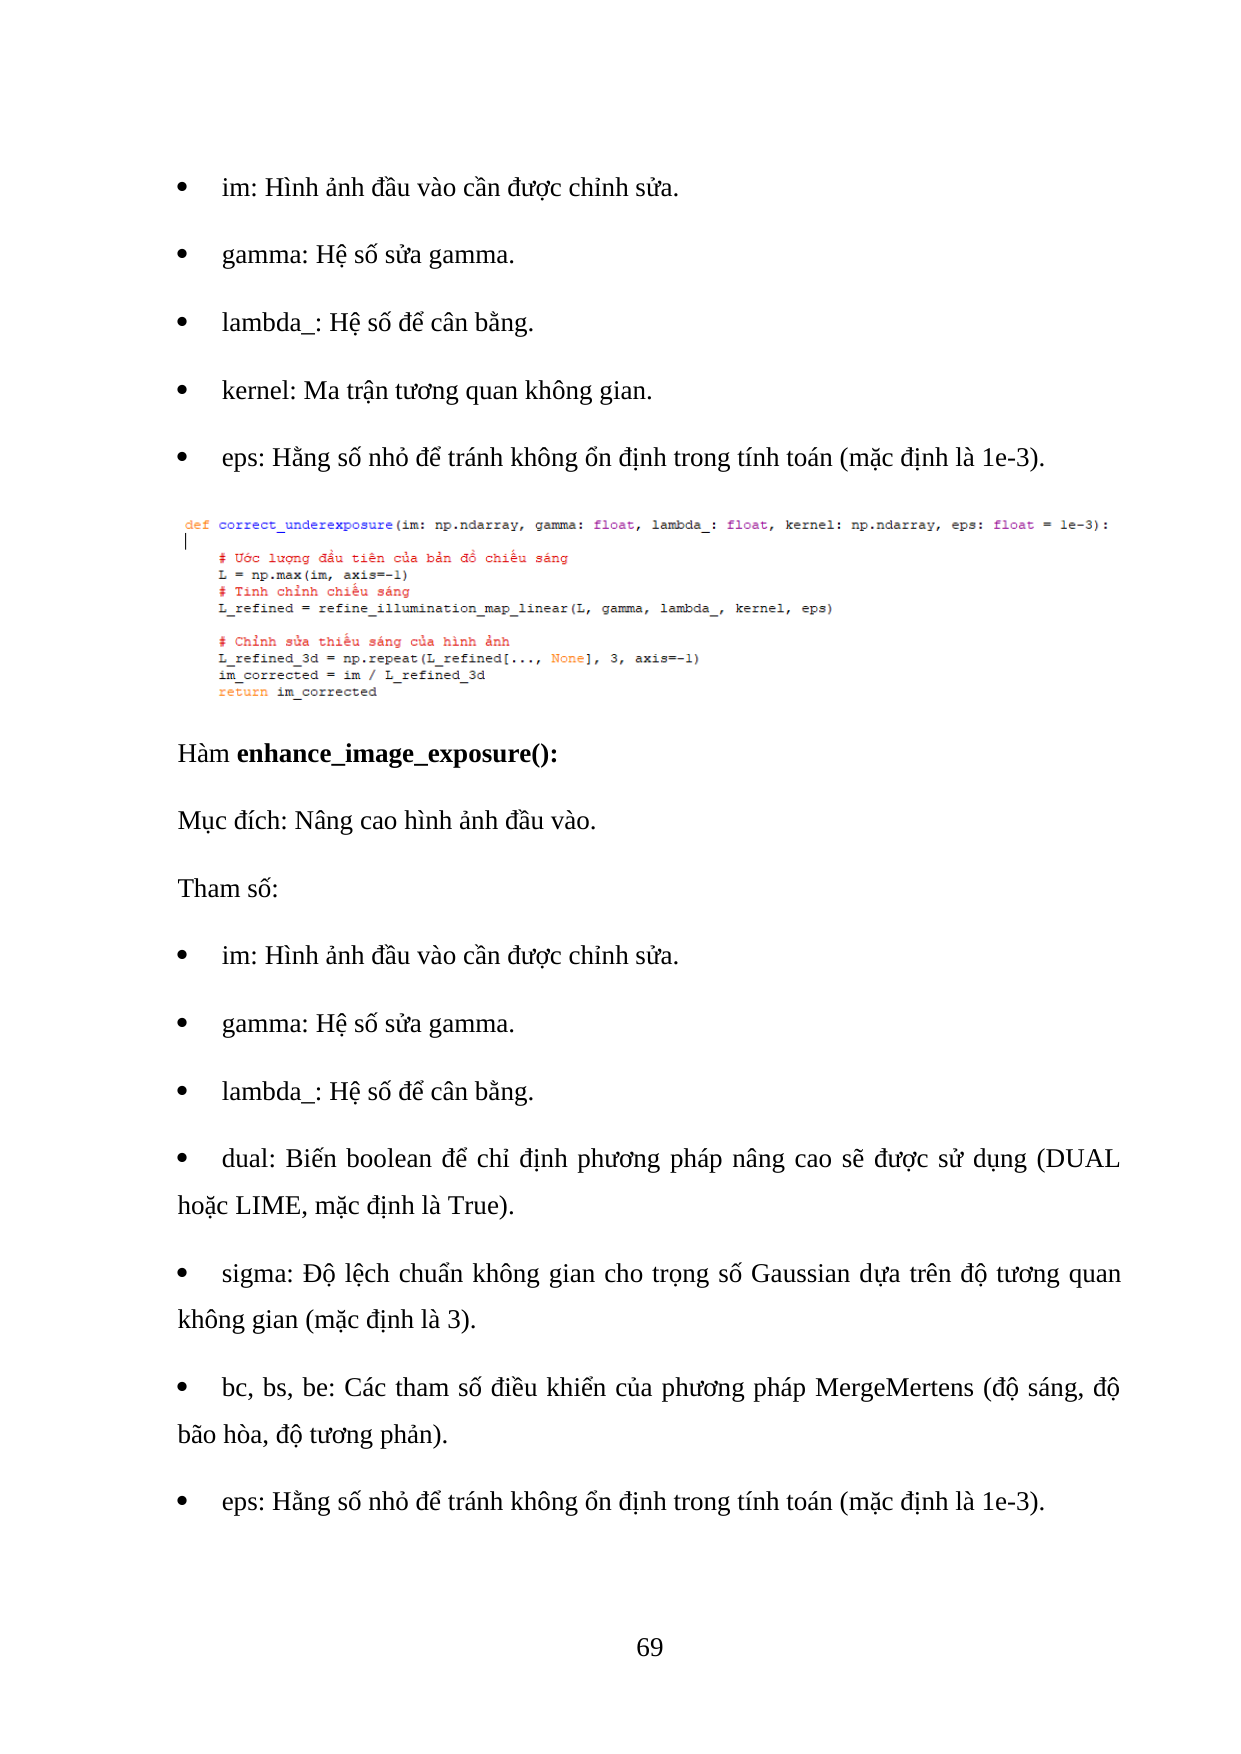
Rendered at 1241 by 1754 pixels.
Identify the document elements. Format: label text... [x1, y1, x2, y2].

text kernel: Ma trận tương quan không gian. [177, 374, 1122, 405]
text lambda_: Hệ số để cân bằng. [177, 1075, 1122, 1106]
text lambda_: Hệ số để cân bằng. [177, 306, 1122, 337]
text eps: Hằng số nhỏ để tránh không ổn định trong tính toán (mặc định là 1e-3). [177, 441, 1122, 473]
text im: Hình ảnh đầu vào cần được chỉnh sửa. [177, 171, 1122, 202]
text Mục đích: Nâng cao hình ảnh đầu vào. [177, 804, 1122, 836]
picture [183, 509, 1117, 701]
text Hàm enhance_image_exposure(): [177, 737, 1122, 768]
text dual: Biến boolean để chỉ định phương pháp nâng cao sẽ được sử dụng (DUAL hoặc LIME, mặc định là True). [177, 1142, 1122, 1220]
text gamma: Hệ số sửa gamma. [177, 238, 1122, 269]
text bc, bs, be: Các tham số điều khiển của phương pháp MergeMertens (độ sáng, độ bão hòa, độ tương phản). [177, 1371, 1122, 1449]
text im: Hình ảnh đầu vào cần được chỉnh sửa. [177, 939, 1122, 971]
text Tham số: [177, 872, 1122, 903]
text eps: Hằng số nhỏ để tránh không ổn định trong tính toán (mặc định là 1e-3). [177, 1485, 1122, 1517]
text sigma: Độ lệch chuẩn không gian cho trọng số Gaussian dựa trên độ tương quan không gian (mặc định là 3). [177, 1257, 1122, 1335]
text gamma: Hệ số sửa gamma. [177, 1007, 1122, 1038]
